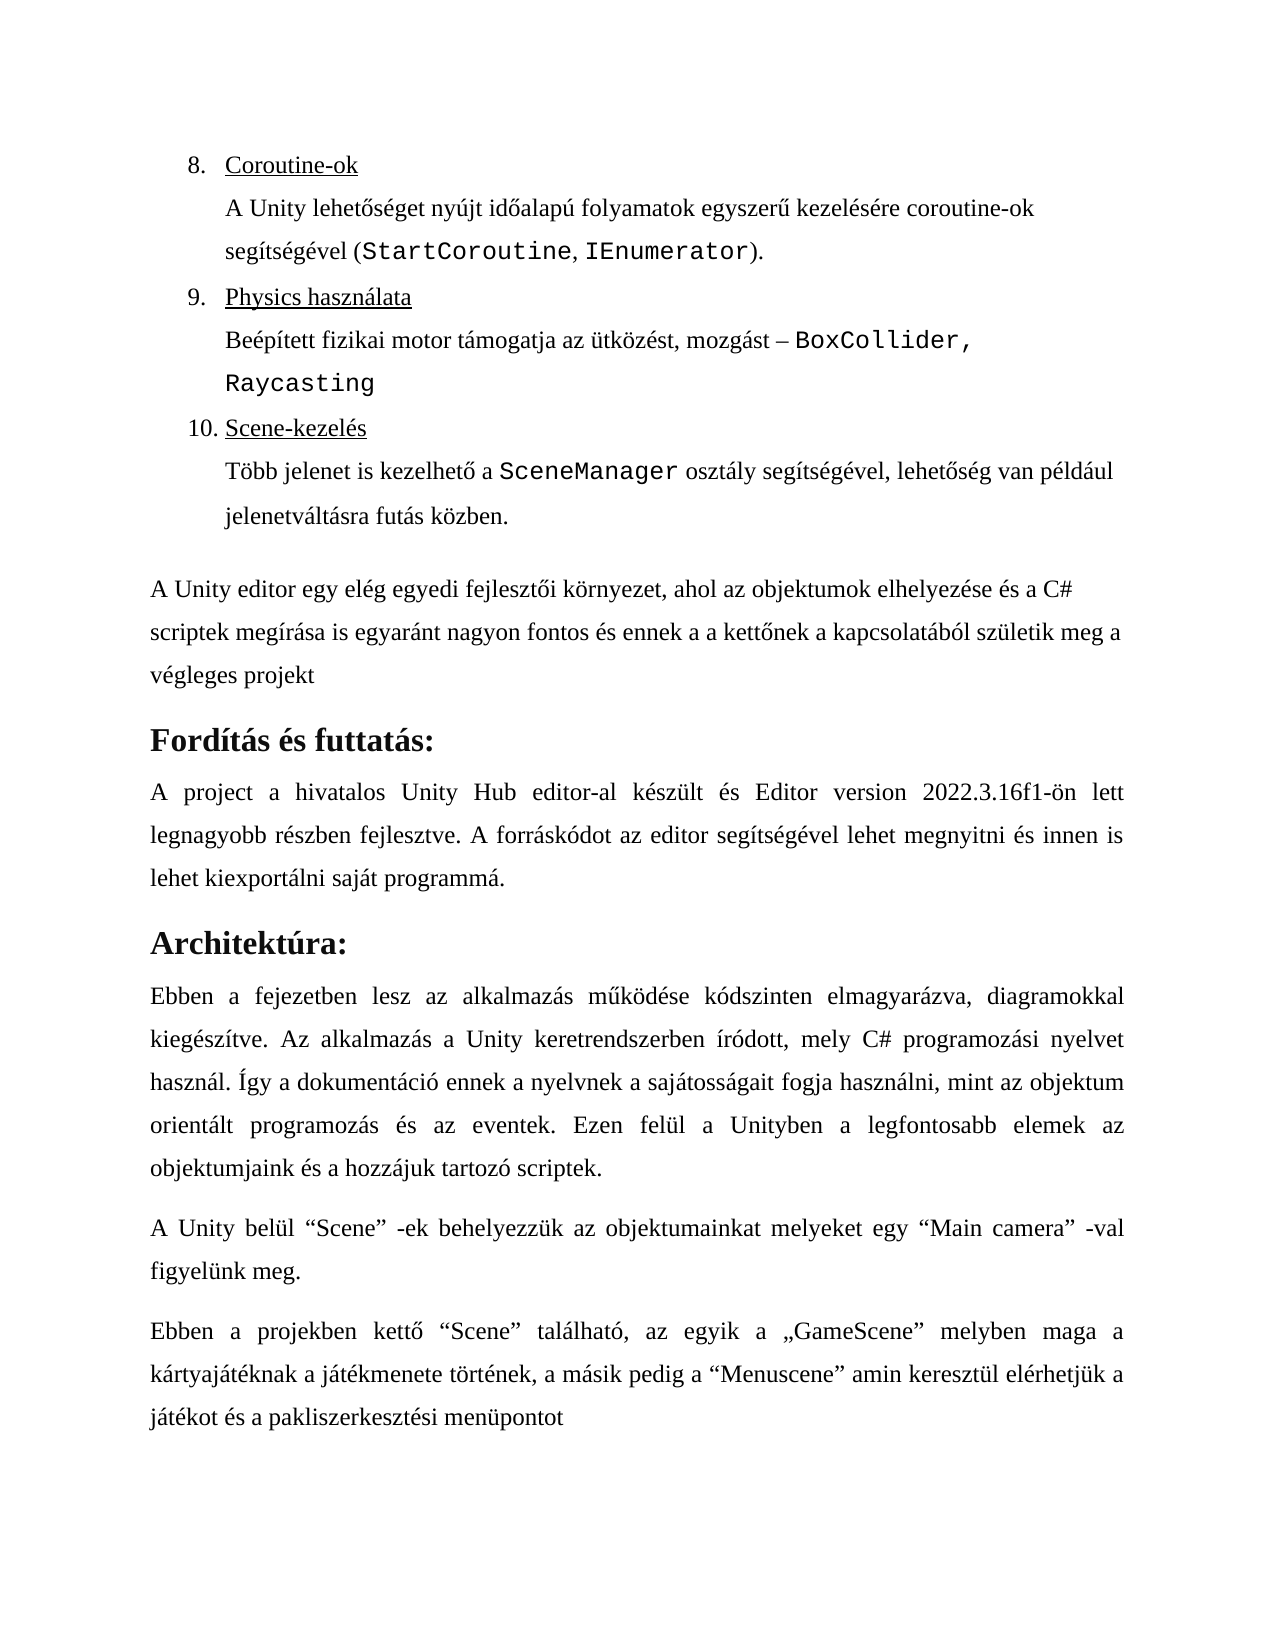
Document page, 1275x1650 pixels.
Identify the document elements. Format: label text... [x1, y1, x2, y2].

text A Unity editor egy elég egyedi fejlesztői környezet, ahol az objektumok elhelyezése és a C# scriptek megírása is egyaránt nagyon fontos és ennek a a kettőnek a kapcsolatából születik meg a végleges projekt [150, 574, 1125, 689]
text A Unity belül “Scene” -ek behelyezzük az objektumainkat melyeket egy “Main camera” -val figyelünk meg. [150, 1213, 1125, 1285]
subtitle Fordítás és futtatás: [150, 720, 1125, 758]
text Ebben a projekben kettő “Scene” található, az egyik a „GameScene” melyben maga a kártyajátéknak a játékmenete történek, a másik pedig a “Menuscene” amin keresztül elérhetjük a játékot és a pakliszerkesztési menüpontot [150, 1316, 1125, 1431]
text Ebben a fejezetben lesz az alkalmazás működése kódszinten elmagyarázva, diagramokkal kiegészítve. Az alkalmazás a Unity keretrendszerben íródott, mely C# programozási nyelvet használ. Így a dokumentáció ennek a nyelvnek a sajátosságait fogja használni, mint az objektum orientált programozás és az eventek. Ezen felül a Unityben a legfontosabb elemek az objektumjaink és a hozzájuk tartozó scriptek. [150, 981, 1125, 1182]
list Scene-kezelés Több jelenet is kezelhető a SceneManager osztály segítségével, lehetőség van például jelenetváltásra futás közben. [187, 413, 1125, 530]
list Physics használata Beépített fizikai motor támogatja az ütközést, mozgást – BoxCollider, Raycasting [187, 282, 1125, 399]
subtitle Architektúra: [150, 923, 1125, 962]
text A project a hivatalos Unity Hub editor-al készült és Editor version 2022.3.16f1-ön lett legnagyobb részben fejlesztve. A forráskódot az editor segítségével lehet megnyitni és innen is lehet kiexportálni saját programmá. [150, 777, 1125, 892]
list Coroutine-ok A Unity lehetőséget nyújt időalapú folyamatok egyszerű kezelésére coroutine-ok segítségével (StartCoroutine, IEnumerator). [187, 150, 1125, 267]
